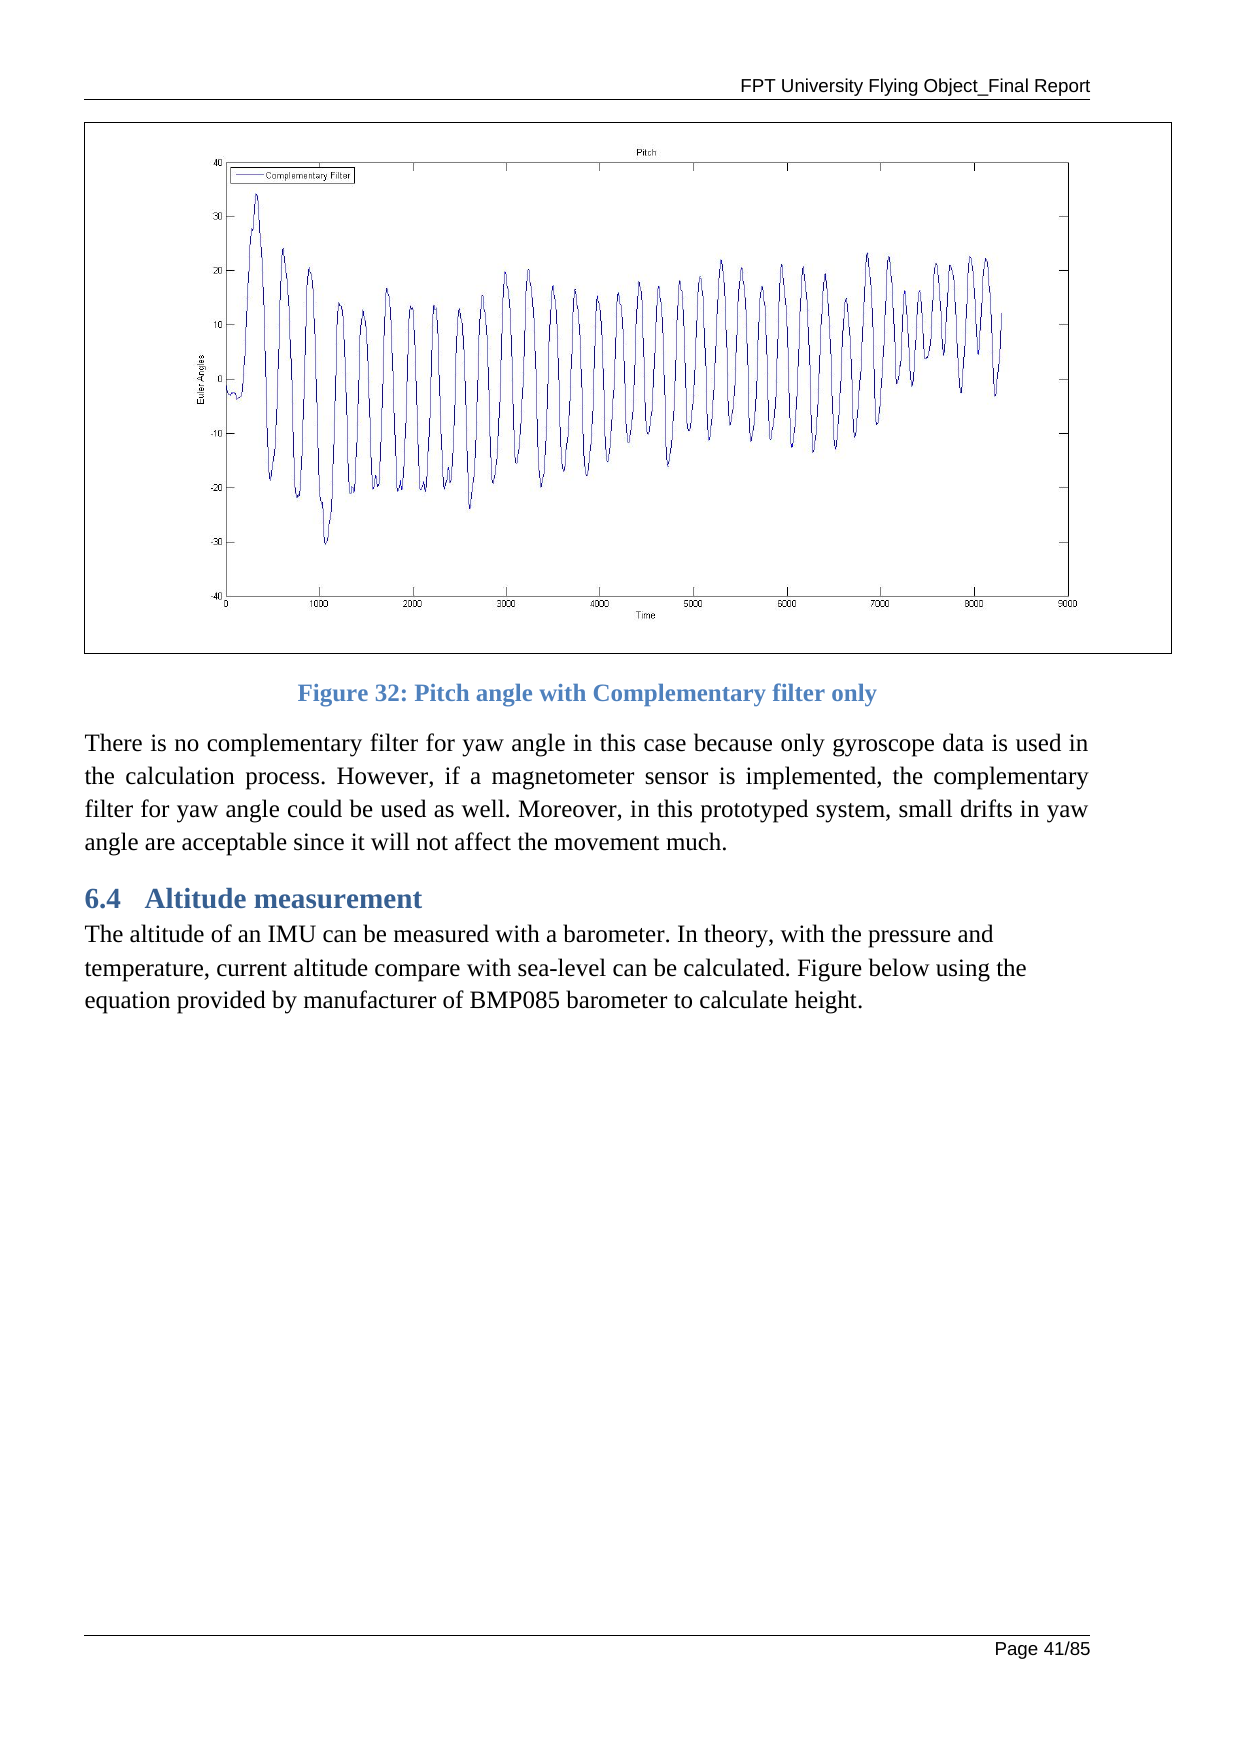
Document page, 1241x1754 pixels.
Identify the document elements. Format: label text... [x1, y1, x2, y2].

text The altitude of an IMU can be measured with a barometer. In theory, with the pressure and temperature, current altitude compare with sea-level can be calculated. Figure below using the equation provided by manufacturer of BMP085 barometer to calculate height. [84, 919, 1090, 1014]
text There is no complementary filter for yaw angle in this case because only gyroscope data is used in the calculation process. However, if a magnetometer sensor is implemented, the complementary filter for yaw angle could be used as well. Moreover, in this prototyped system, small drifts in yaw angle are acceptable since it will not affect the movement much. [84, 728, 1090, 856]
subtitle Altitude measurement [84, 881, 1090, 914]
picture [85, 123, 1171, 653]
